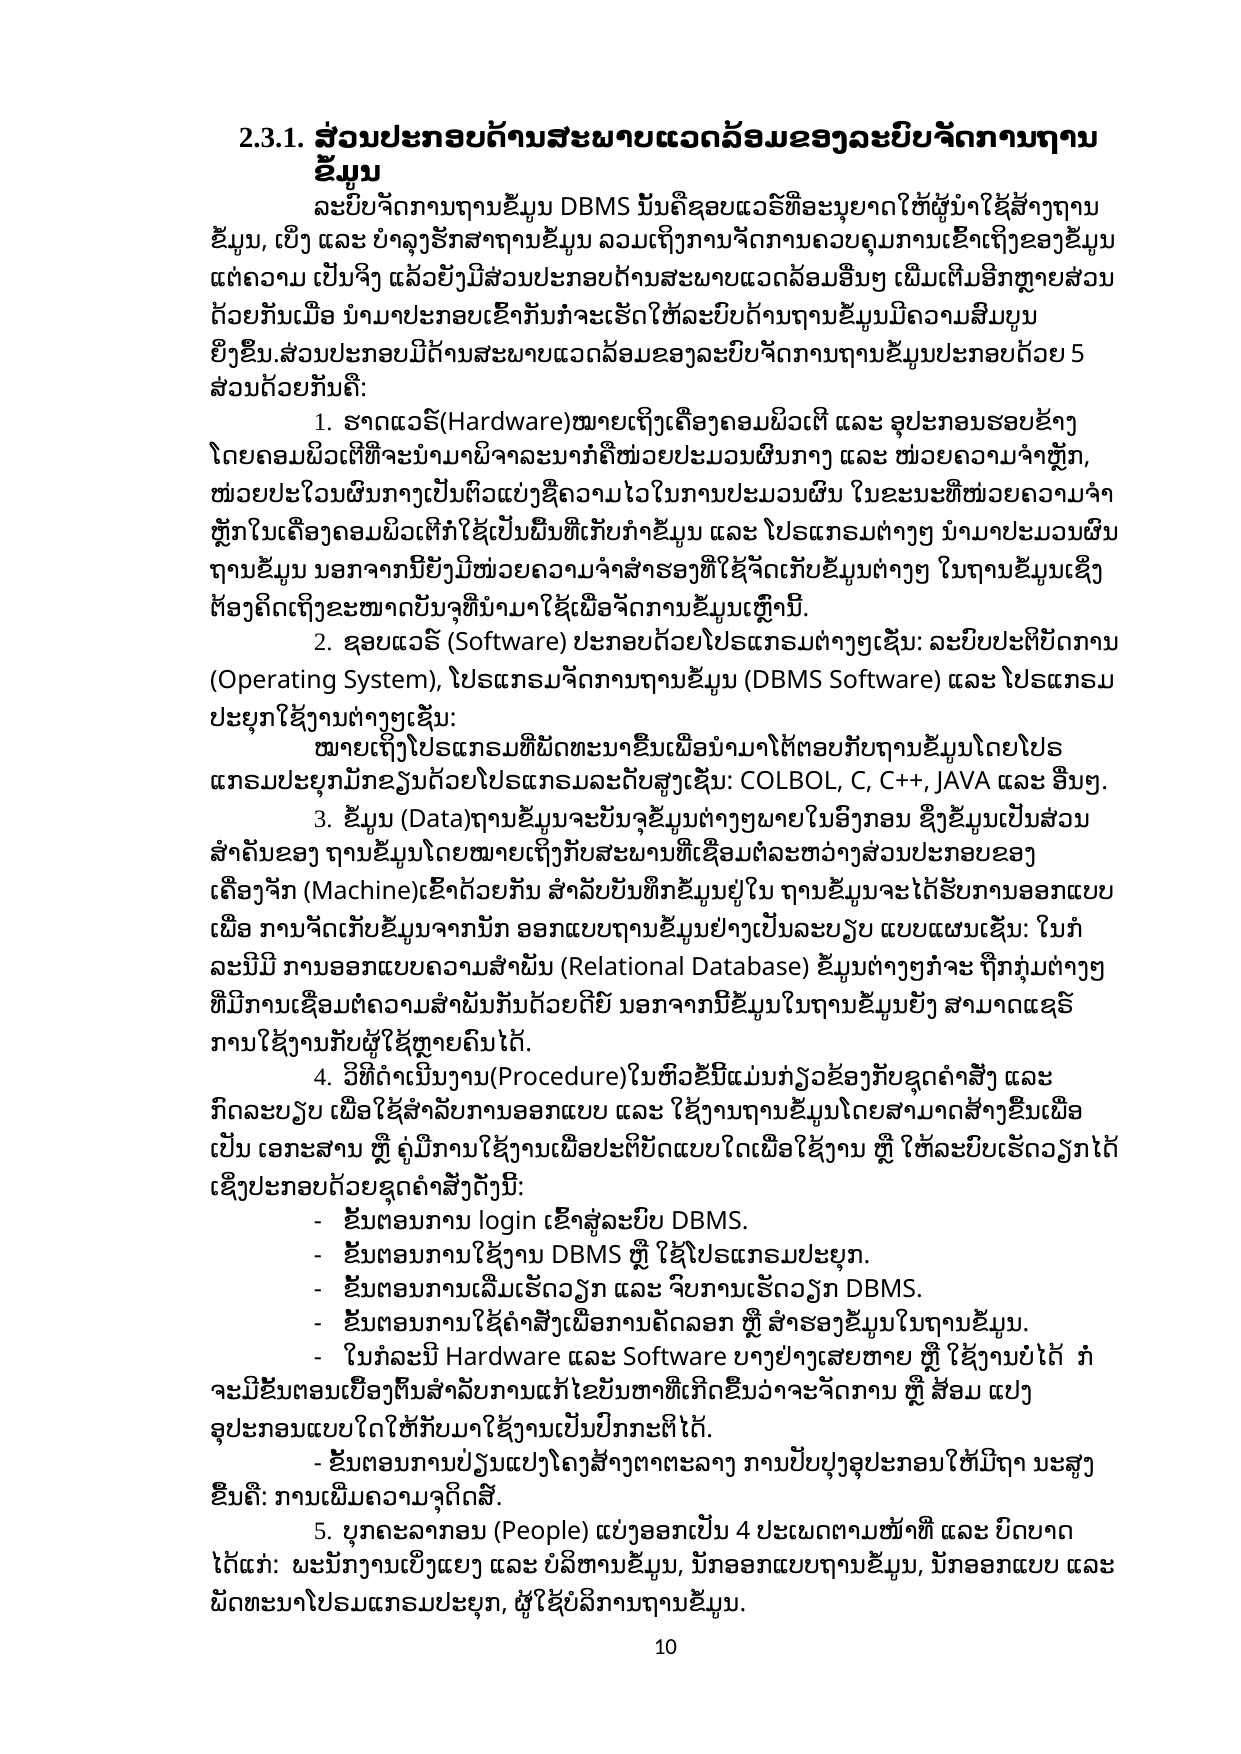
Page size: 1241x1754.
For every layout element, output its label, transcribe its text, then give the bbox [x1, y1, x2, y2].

list ຊອບແວຣ໌ (Software) ປະກອບດ້ວຍໂປຣແກຣມຕ່າງໆເຊັ່ນ: ລະບົບປະຕິບັດການ (Operating System), ໂປຣແກຣມຈັດການຖານຂໍ້ມູນ (DBMS Software) ແລະ ໂປຣແກຣມປະຍຸກໃຊ້ງານຕ່າງໆເຊັ່ນ: [210, 623, 1120, 734]
text ລະບົບຈັດການຖານຂໍ້ມູນ DBMS ນັ້ນຄືຊອບແວຣ໌ທີ່ອະນຸຍາດໃຫ້ຜູ້ນຳໃຊ້ສ້າງຖານຂໍ້ມູນ, ເບິ່ງ ແລະ ບຳລຸງຮັກສາຖານຂໍ້ມູນ ລວມເຖິງການຈັດການຄວບຄຸມການເຂົ້າເຖິງຂອງຂໍ້ມູນ ແຕ່ຄວາມ ເປັນຈິງ ແລ້ວຍັງມີສ່ວນປະກອບດ້ານສະພາບແວດລ້ອມອື່ນໆ ເພີ່ມເຕີມອີກຫຼາຍສ່ວນດ້ວຍກັນເມື່ອ ນຳມາປະກອບເຂົ້າກັນກໍ່ຈະເຮັດໃຫ້ລະບົບດ້ານຖານຂໍ້ມູນມີຄວາມສົມບູນຍິ່ງຂຶ້ນ.ສ່ວນປະກອບມີດ້ານສະພາບແວດລ້ອມຂອງລະບົບຈັດການຖານຂໍ້ມູນປະກອບດ້ວຍ5 ສ່ວນດ້ວຍກັນຄື: [210, 188, 1120, 404]
text - ຂັ້ນຕອນການໃຊ້ງານ DBMS ຫຼື ໃຊ້ໂປຣແກຣມປະຍຸກ. [210, 1236, 1120, 1271]
text - ຂັ້ນຕອນການເລີ່ມເຮັດວຽກ ແລະ ຈົບການເຮັດວຽກ DBMS. [210, 1271, 1120, 1304]
text - ຂັ້ນຕອນການ login ເຂົ້າສູ່ລະບົບ DBMS. [210, 1202, 1120, 1236]
text - ຂັ້ນຕອນການໃຊ້ຄຳສັ່ງເພື່ອການຄັດລອກ ຫຼື ສຳຮອງຂໍ້ມູນໃນຖານຂໍ້ມູນ. [210, 1304, 1120, 1339]
subtitle ສ່ວນປະກອບດ້ານສະພາບແວດລ້ອມຂອງລະບົບຈັດການຖານຂໍ້ມູນ [238, 120, 1120, 188]
list ວິທີດໍາເນີນງານ(Procedure)ໃນຫົວຂໍ້ນີ້ແມ່ນກ່ຽວຂ້ອງກັບຊຸດຄໍາສັ່ງ ແລະ ກົດລະບຽບ ເພື່ອໃຊ້ສຳລັບການອອກແບບ ແລະ ໃຊ້ງານຖານຂໍ້ມູນໂດຍສາມາດສ້າງຂື້ນເພື່ອເປັນ ເອກະສານ ຫຼື ຄູ່ມືການໃຊ້ງານເພື່ອປະຕິບັດແບບໃດເພື່ອໃຊ້ງານ ຫຼື ໃຫ້ລະບົບເຮັດວຽກໄດ້ ເຊິ່ງປະກອບດ້ວຍຊຸດຄໍາສັ່ງດັ່ງນີ້: [210, 1059, 1120, 1202]
text ໝາຍເຖິງໂປຣແກຣມທີ່ພັດທະນາຂື້ນເພື່ອນຳມາໂຕ້ຕອບກັບຖານຂໍ້ມູນໂດຍໂປຣແກຣມປະຍຸກມັກຂຽນດ້ວຍໂປຣແກຣມລະດັບສູງເຊັ່ນ: COLBOL, C, C++, JAVA ແລະ ອື່ນໆ. [210, 734, 1120, 801]
list ຂໍ້ມູນ (Data)ຖານຂໍ້ມູນຈະບັນຈຸຂໍ້ມູນຕ່າງໆພາຍໃນອົງກອນ ຊຶ່ງຂໍ້ມູນເປັນສ່ວນສຳຄັນຂອງ ຖານຂໍ້ມູນໂດຍໝາຍເຖິງກັບສະພານທີ່ເຊື່ອມຕໍ່ລະຫວ່າງສ່ວນປະກອບຂອງເຄື່ອງຈັກ (Machine)ເຂົ້າດ້ວຍກັນ ສຳລັບບັນທຶກຂໍ້ມູນຢູ່ໃນ ຖານຂໍ້ມູນຈະໄດ້ຮັບການອອກແບບ ເພື່ອ ການຈັດເກັບຂໍ້ມູນຈາກນັກ ອອກແບບຖານຂໍ້ມູນຢ່າງເປັນລະບຽບ ແບບແຜນເຊັ່ນ: ໃນກໍ ລະນີມີ ການອອກແບບຄວາມສຳພັນ (Relational Database) ຂໍ້ມູນຕ່າງໆກໍ່ຈະ ຖືກກຸ່ມຕ່າງໆທີ່ມີການເຊື່ອມຕໍ່ຄວາມສຳພັນກັນດ້ວຍດີຍ໌ ນອກຈາກນີ້ຂໍ້ມູນໃນຖານຂໍ້ມູນຍັງ ສາມາດແຊຣ໌ການໃຊ້ງານກັບຜູ້ໃຊ້ຫຼາຍຄົນໄດ້. [210, 801, 1120, 1059]
text - ໃນກໍລະນີ Hardware ແລະ Software ບາງຢ່າງເສຍຫາຍ ຫຼື ໃຊ້ງານບໍ່ໄດ້ ກໍ່ຈະມີຂັ້ນຕອນເບື້ອງຕົ້ນສໍາລັບການແກ້ໄຂບັນຫາທີ່ເກີດຂື້ນວ່າຈະຈັດການ ຫຼື ສ້ອມ ແປງອຸປະກອນແບບໃດໃຫ້ກັບມາໃຊ້ງານເປັນປົກກະຕິໄດ້. [210, 1339, 1120, 1444]
list ຮາດແວຣ໌(Hardware)ໝາຍເຖິງເຄື່ອງຄອມພິວເຕີ ແລະ ອຸປະກອນຮອບຂ້າງ ໂດຍຄອມພິວເຕີທີ່ຈະນໍາມາພິຈາລະນາກໍ່ຄືໜ່ວຍປະມວນຜົນກາງ ແລະ ໜ່ວຍຄວາມຈຳຫຼັກ, ໜ່ວຍປະໃວນຜົນກາງເປັນຕົວແບ່ງຊື່ຄວາມໄວໃນການປະມວນຜົນ ໃນຂະນະທີ່ໜ່ວຍຄວາມຈຳຫຼັກໃນເຄື່ອງຄອມພິວເຕີກໍ່ໃຊ້ເປັນພື້ນທີ່ເກັບກຳຂໍ້ມູນ ແລະ ໂປຣແກຣມຕ່າງໆ ນຳມາປະມວນຜົນຖານຂໍ້ມູນ ນອກຈາກນີ້ຍັງມີໜ່ວຍຄວາມຈຳສຳຮອງທີ່ໃຊ້ຈັດເກັບຂໍ້ມູນຕ່າງໆ ໃນຖານຂໍ້ມູນເຊິ່ງຕ້ອງຄິດເຖິງຂະໜາດບັນຈຸທີ່ນຳມາໃຊ້ເພື່ອຈັດການຂໍ້ມູນເຫຼົ່ານີ້. [210, 404, 1120, 623]
text - ຂັ້ນຕອນການປ່ຽນແປງໂຄງສ້າງຕາຕະລາງ ການປັບປຸງອຸປະກອນໃຫ້ມີຖາ ນະສູງຂື້ນຄື: ການເພີ່ມຄວາມຈຸດິດສ໌. [210, 1444, 1120, 1513]
list ບຸກຄະລາກອນ (People) ແບ່ງອອກເປັນ 4 ປະເພດຕາມໜ້າທີ່ ແລະ ບົດບາດໄດ້ແກ່: ພະນັກງານເບິ່ງແຍງ ແລະ ບໍລິຫານຂໍ້ມູນ, ນັກອອກແບບຖານຂໍ້ມູນ, ນັກອອກແບບ ແລະ ພັດທະນາໂປຣມແກຣມປະຍຸກ, ຜູ້ໃຊ້ບໍລິການຖານຂໍ້ມູນ. [210, 1513, 1120, 1619]
